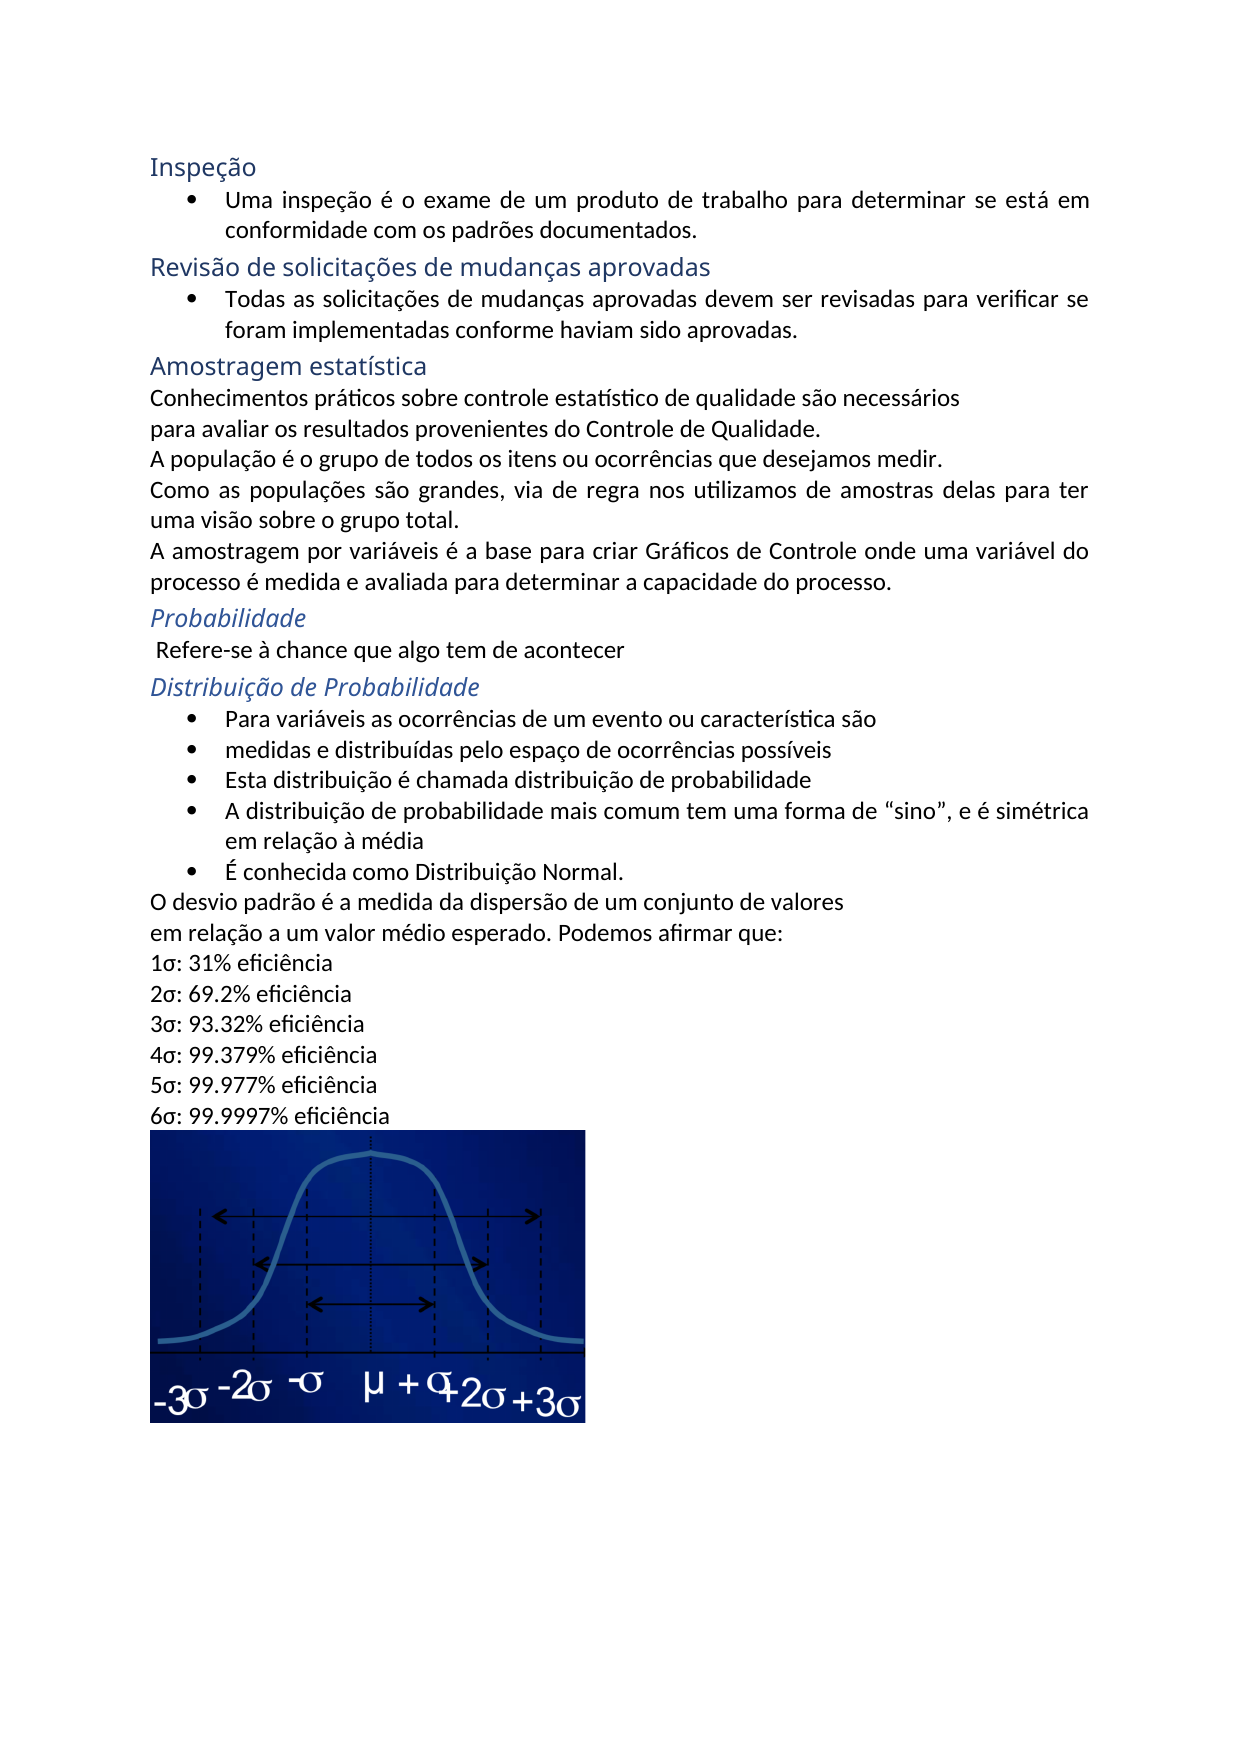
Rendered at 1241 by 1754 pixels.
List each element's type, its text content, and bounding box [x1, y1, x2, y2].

picture [150, 1130, 586, 1423]
text 2σ: 69.2% eficiência [150, 978, 1090, 1008]
list Uma inspeção é o exame de um produto de trabalho para determinar se está em conformidade com os padrões documentados. [187, 184, 1090, 245]
text Conhecimentos práticos sobre controle estatístico de qualidade são necessários [150, 383, 1090, 413]
subtitle Probabilidade [150, 600, 1090, 634]
list Todas as solicitações de mudanças aprovadas devem ser revisadas para verificar se foram implementadas conforme haviam sido aprovadas. [187, 283, 1090, 344]
text para avaliar os resultados provenientes do Controle de Qualidade. [150, 413, 1090, 444]
text O desvio padrão é a medida da dispersão de um conjunto de valores [150, 886, 1090, 917]
list Para variáveis as ocorrências de um evento ou característica são [187, 703, 1090, 734]
text 5σ: 99.977% eficiência [150, 1069, 1090, 1100]
text 4σ: 99.379% eficiência [150, 1039, 1090, 1069]
text Refere-se à chance que algo tem de acontecer [150, 634, 1090, 665]
list Esta distribuição é chamada distribuição de probabilidade [187, 764, 1090, 795]
list É conhecida como Distribuição Normal. [187, 856, 1090, 886]
subtitle Revisão de solicitações de mudanças aprovadas [150, 249, 1090, 283]
text A população é o grupo de todos os itens ou ocorrências que desejamos medir. [150, 444, 1090, 474]
subtitle Amostragem estatística [150, 348, 1090, 383]
list A distribuição de probabilidade mais comum tem uma forma de “sino”, e é simétrica em relação à média [187, 795, 1090, 856]
text 6σ: 99.9997% eficiência [150, 1100, 1090, 1131]
text 1σ: 31% eficiência [150, 947, 1090, 978]
text 3σ: 93.32% eficiência [150, 1008, 1090, 1039]
text em relação a um valor médio esperado. Podemos afirmar que: [150, 917, 1090, 947]
text Como as populações são grandes, via de regra nos utilizamos de amostras delas para ter uma visão sobre o grupo total. [150, 474, 1090, 535]
subtitle Inspeção [150, 150, 1090, 184]
subtitle Distribuição de Probabilidade [150, 669, 1090, 703]
list medidas e distribuídas pelo espaço de ocorrências possíveis [187, 734, 1090, 764]
text A amostragem por variáveis é a base para criar Gráficos de Controle onde uma variável do processo é medida e avaliada para determinar a capacidade do processo. [150, 535, 1090, 596]
